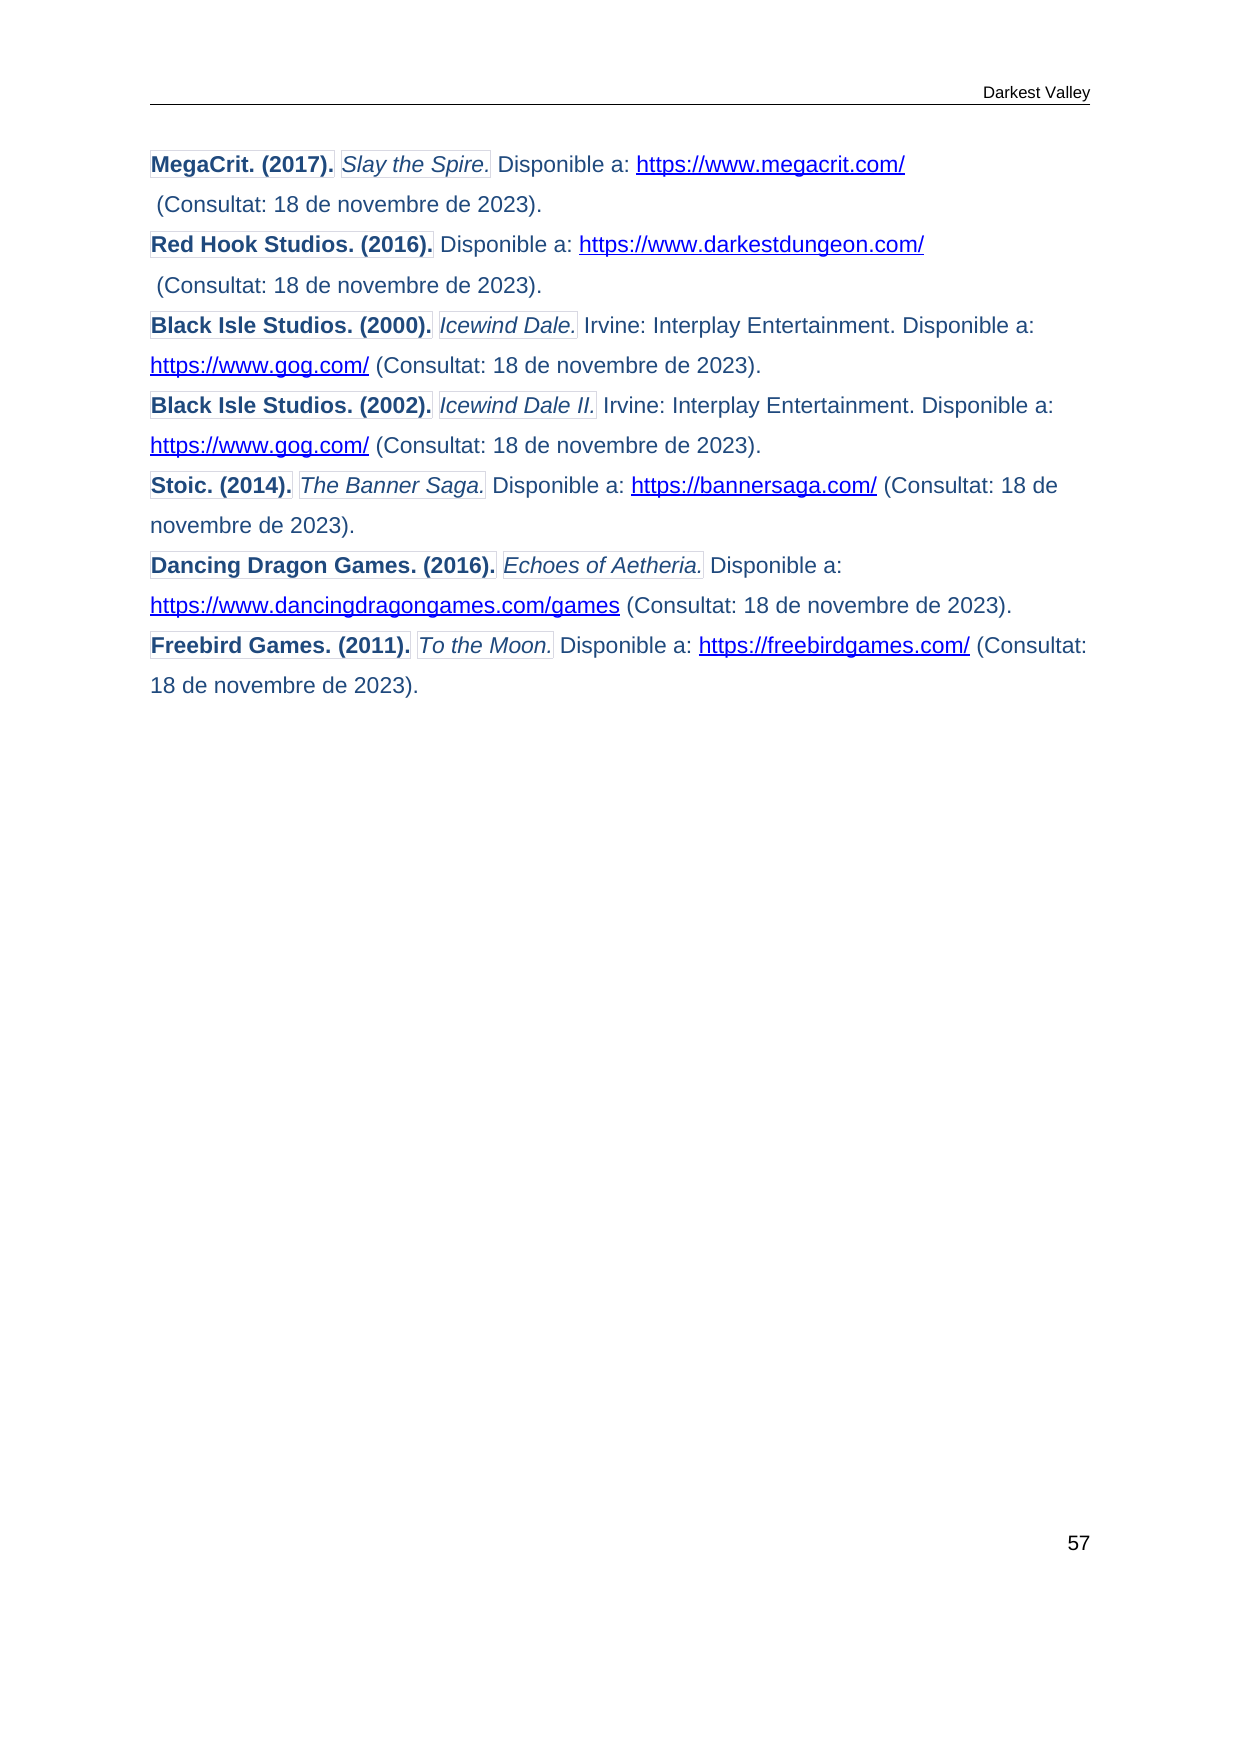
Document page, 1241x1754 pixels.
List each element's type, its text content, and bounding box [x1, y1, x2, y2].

text Dancing Dragon Games. (2016). Echoes of Aetheria. Disponible a: https://www.dancingdragongames.com/games (Consultat: 18 de novembre de 2023). [150, 551, 1090, 618]
text Black Isle Studios. (2000). Icewind Dale. Irvine: Interplay Entertainment. Disponible a: https://www.gog.com/ (Consultat: 18 de novembre de 2023). [150, 311, 1090, 378]
text MegaCrit. (2017). Slay the Spire. Disponible a: https://www.megacrit.com/ [491, 150, 1090, 177]
text MegaCrit. (2017). Slay the Spire. Disponible a: https://www.megacrit.com/ [151, 151, 334, 177]
text Black Isle Studios. (2002). Icewind Dale II. Irvine: Interplay Entertainment. Disponible a: https://www.gog.com/ (Consultat: 18 de novembre de 2023). [150, 391, 1090, 458]
text Red Hook Studios. (2016). Disponible a: https://www.darkestdungeon.com/ [434, 231, 1090, 258]
text (Consultat: 18 de novembre de 2023). [150, 272, 1090, 298]
text Freebird Games. (2011). To the Moon. Disponible a: https://freebirdgames.com/ (Consultat: 18 de novembre de 2023). [150, 631, 1090, 698]
text Red Hook Studios. (2016). Disponible a: https://www.darkestdungeon.com/ [151, 232, 433, 257]
text (Consultat: 18 de novembre de 2023). [150, 191, 1090, 217]
text Stoic. (2014). The Banner Saga. Disponible a: https://bannersaga.com/ (Consultat: 18 de novembre de 2023). [150, 471, 1090, 538]
